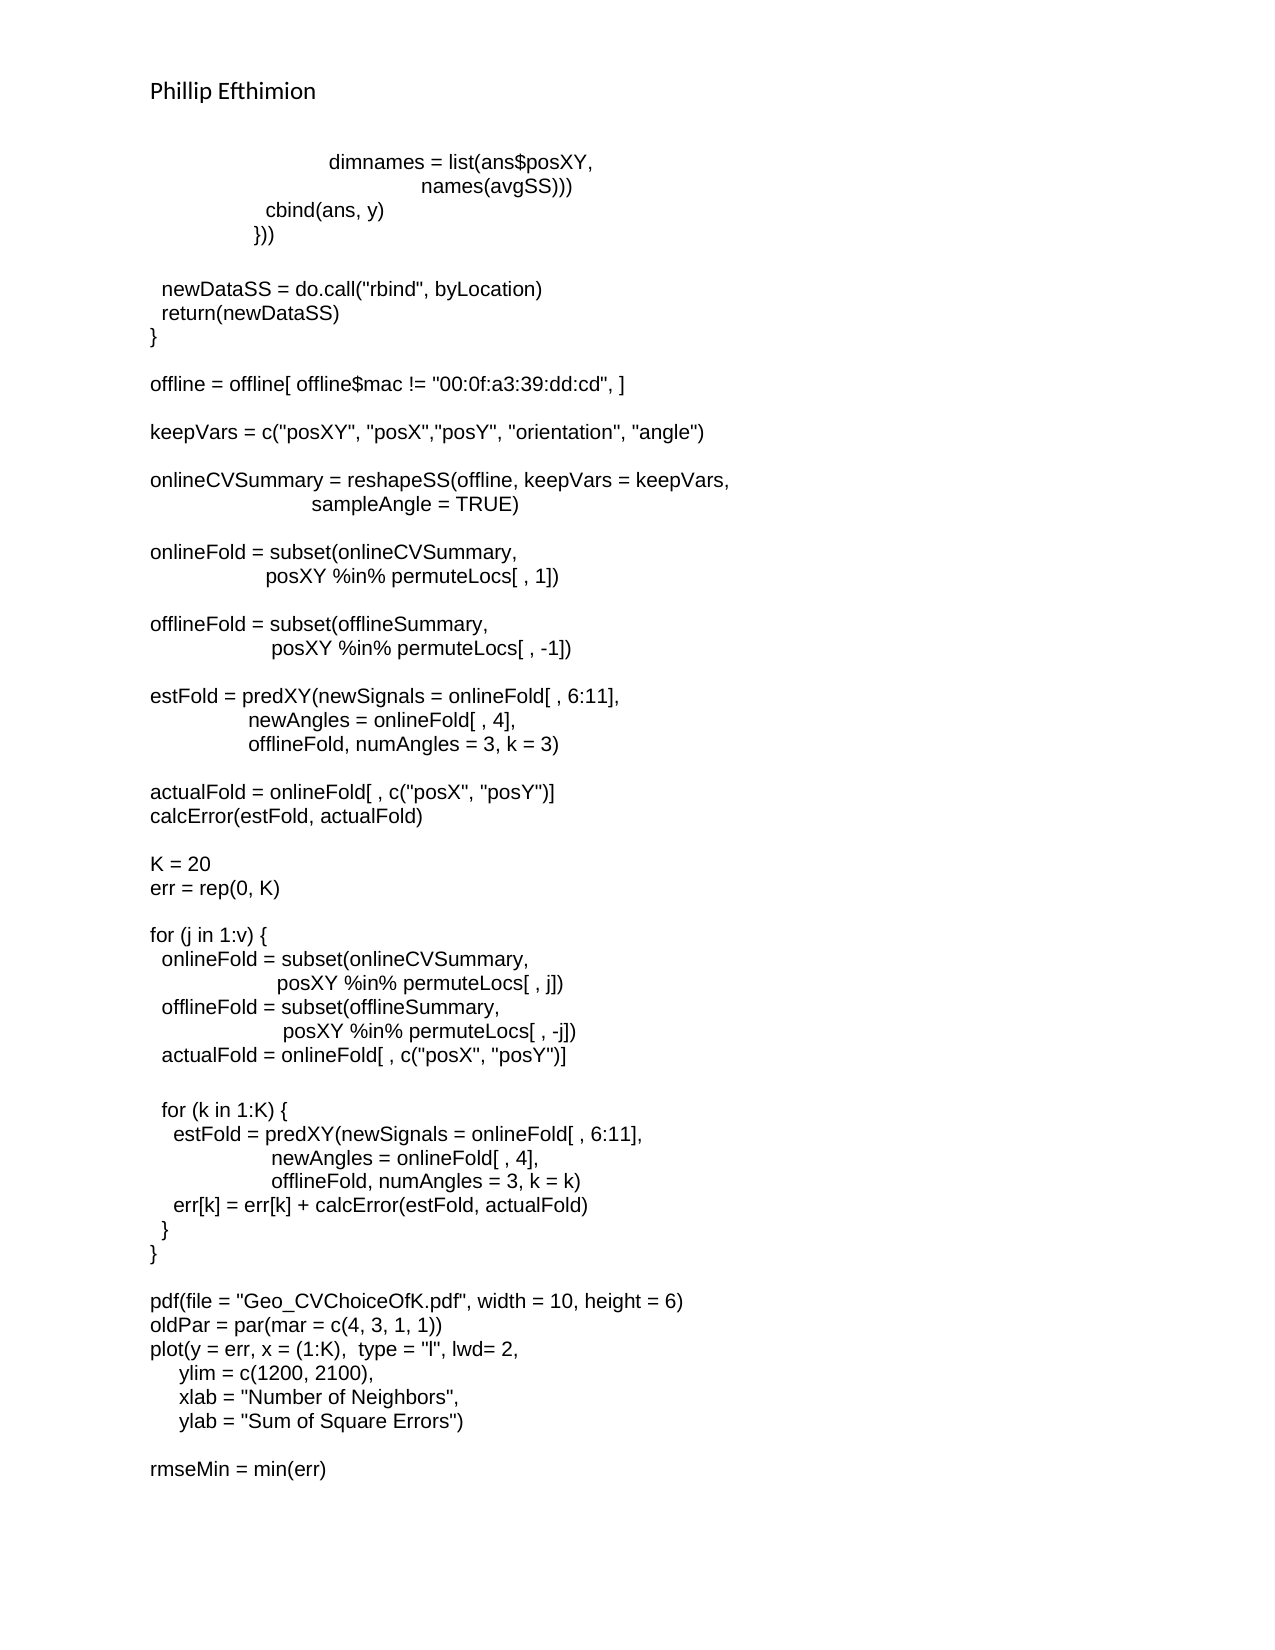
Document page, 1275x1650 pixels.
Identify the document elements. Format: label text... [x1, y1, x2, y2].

text plot(y = err, x = (1:K), type = "l", lwd= 2, [150, 1337, 1125, 1361]
text ylim = c(1200, 2100), [150, 1361, 1125, 1385]
text actualFold = onlineFold[ , c("posX", "posY")] [150, 779, 1125, 803]
text } [150, 324, 1125, 348]
text return(newDataSS) [150, 300, 1125, 324]
text estFold = predXY(newSignals = onlineFold[ , 6:11], [150, 684, 1125, 708]
text err = rep(0, K) [150, 875, 1125, 899]
text } [150, 1241, 1125, 1265]
text onlineFold = subset(onlineCVSummary, [150, 540, 1125, 564]
text calcError(estFold, actualFold) [150, 803, 1125, 827]
text oldPar = par(mar = c(4, 3, 1, 1)) [150, 1313, 1125, 1337]
text newAngles = onlineFold[ , 4], [150, 708, 1125, 732]
text onlineFold = subset(onlineCVSummary, [150, 947, 1125, 971]
text for (j in 1:v) { [150, 923, 1125, 947]
text offlineFold = subset(offlineSummary, [150, 995, 1125, 1019]
text keepVars = c("posXY", "posX","posY", "orientation", "angle") [150, 420, 1125, 444]
text offline = offline[ offline$mac != "00:0f:a3:39:dd:cd", ] [150, 372, 1125, 396]
text })) [150, 222, 1125, 246]
text posXY %in% permuteLocs[ , j]) [150, 971, 1125, 995]
text posXY %in% permuteLocs[ , -j]) [150, 1019, 1125, 1043]
text offlineFold = subset(offlineSummary, [150, 612, 1125, 636]
text cbind(ans, y) [150, 198, 1125, 222]
text actualFold = onlineFold[ , c("posX", "posY")] [150, 1043, 1125, 1067]
text posXY %in% permuteLocs[ , 1]) [150, 564, 1125, 588]
text err[k] = err[k] + calcError(estFold, actualFold) [150, 1193, 1125, 1217]
text offlineFold, numAngles = 3, k = 3) [150, 732, 1125, 756]
text sampleAngle = TRUE) [150, 492, 1125, 516]
text ylab = "Sum of Square Errors") [150, 1409, 1125, 1433]
text for (k in 1:K) { [150, 1097, 1125, 1121]
text pdf(file = "Geo_CVChoiceOfK.pdf", width = 10, height = 6) [150, 1289, 1125, 1313]
text offlineFold, numAngles = 3, k = k) [150, 1169, 1125, 1193]
text newDataSS = do.call("rbind", byLocation) [150, 276, 1125, 300]
text names(avgSS))) [150, 174, 1125, 198]
text newAngles = onlineFold[ , 4], [150, 1145, 1125, 1169]
text onlineCVSummary = reshapeSS(offline, keepVars = keepVars, [150, 468, 1125, 492]
text rmseMin = min(err) [150, 1457, 1125, 1481]
text dimnames = list(ans$posXY, [150, 150, 1125, 174]
text xlab = "Number of Neighbors", [150, 1385, 1125, 1409]
text posXY %in% permuteLocs[ , -1]) [150, 636, 1125, 660]
text } [150, 1217, 1125, 1241]
text K = 20 [150, 851, 1125, 875]
text estFold = predXY(newSignals = onlineFold[ , 6:11], [150, 1121, 1125, 1145]
